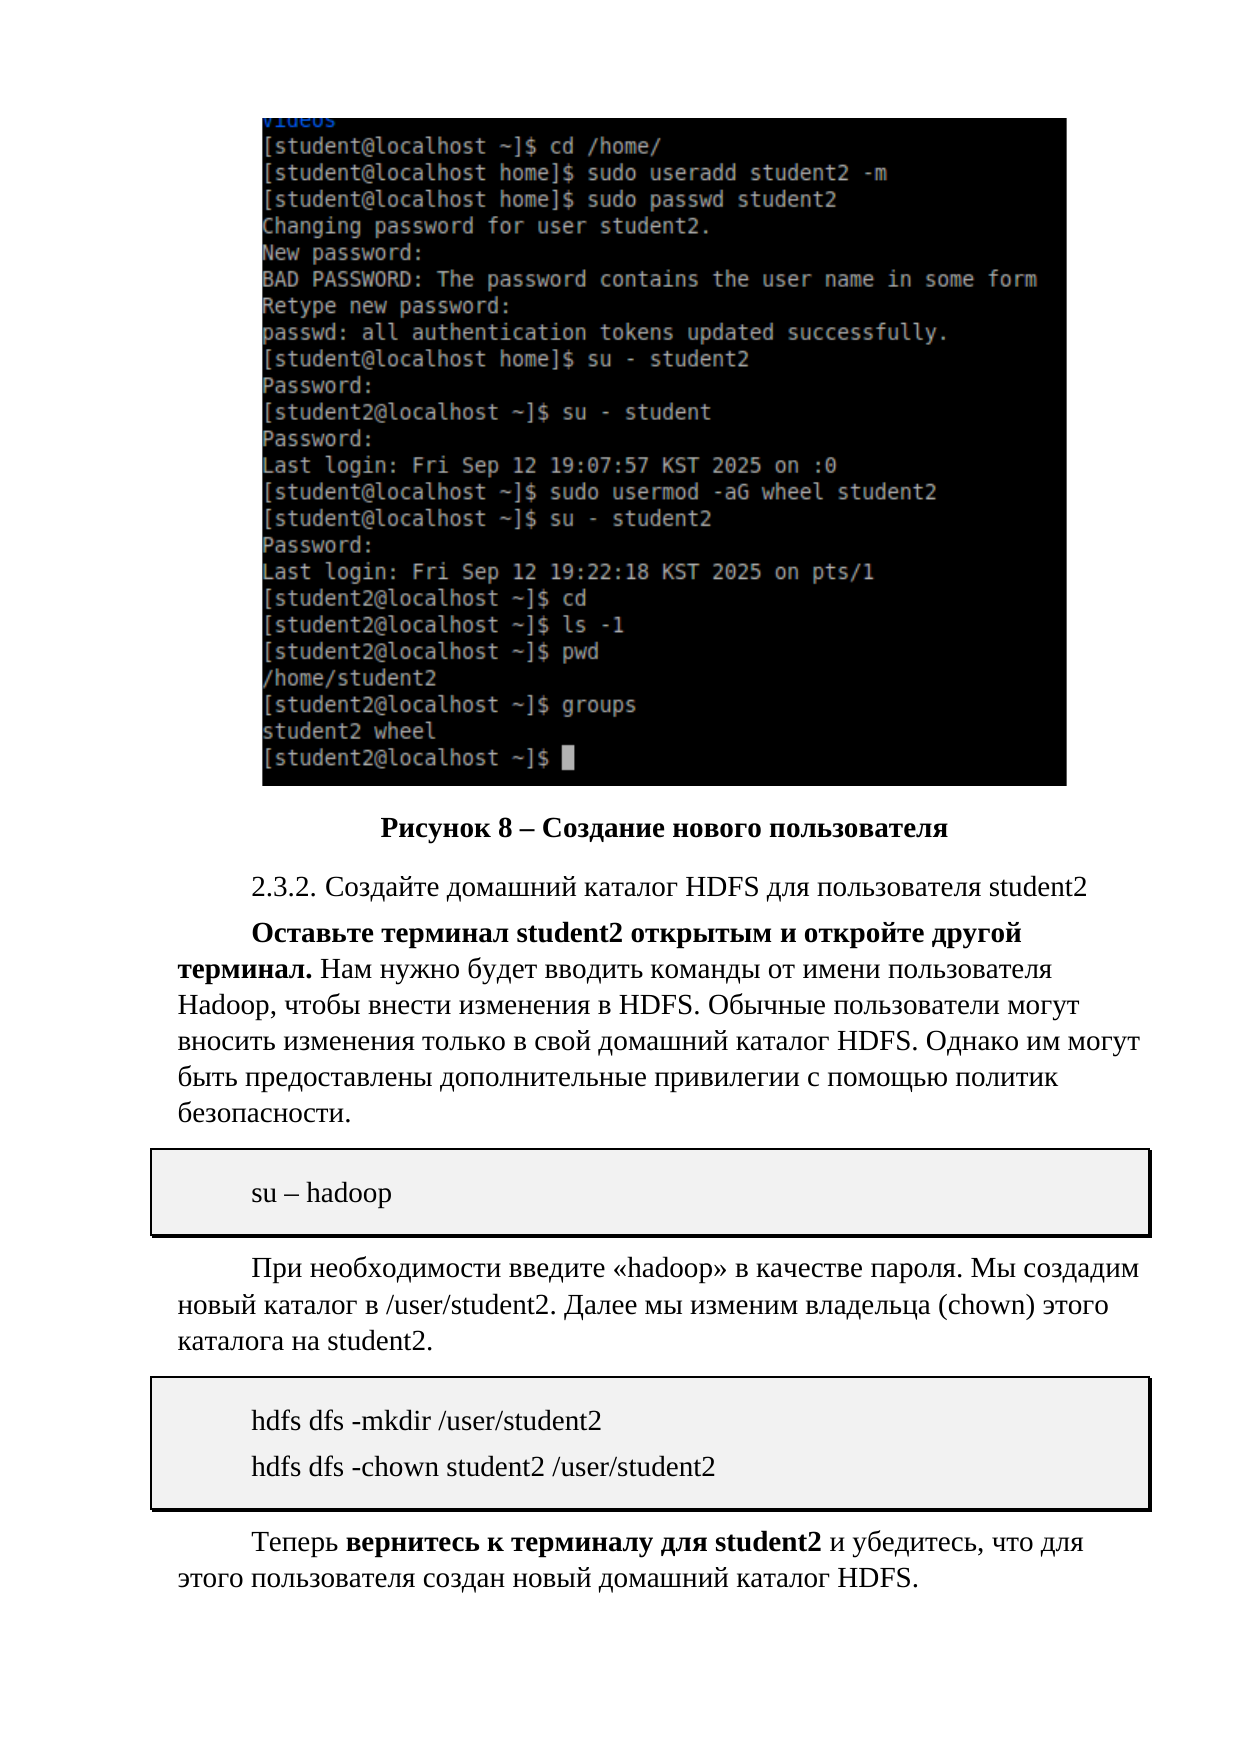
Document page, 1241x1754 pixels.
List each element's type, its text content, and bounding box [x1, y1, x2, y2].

text Теперь вернитесь к терминалу для student2 и убедитесь, что для этого пользователя создан новый домашний каталог HDFS. [177, 1524, 1152, 1594]
text su – hadoop [152, 1150, 1148, 1234]
subtitle Рисунок 8 – Создание нового пользователя [177, 810, 1152, 844]
text При необходимости введите «hadoop» в качестве пароля. Мы создадим новый каталог в /user/student2. Далее мы изменим владельца (chown) этого каталога на student2. [177, 1251, 1152, 1356]
text Оставьте терминал student2 открытым и откройте другой терминал. Нам нужно будет вводить команды от имени пользователя Hadoop, чтобы внести изменения в HDFS. Обычные пользователи могут вносить изменения только в свой домашний каталог HDFS. Однако им могут быть предоставлены дополнительные привилегии с помощью политик безопасности. [177, 915, 1152, 1129]
subtitle Создайте домашний каталог HDFS для пользователя student2 [177, 869, 1152, 902]
text hdfs dfs -chown student2 /user/student2 [152, 1422, 1148, 1508]
picture [262, 118, 1067, 786]
text hdfs dfs -mkdir /user/student2 [152, 1378, 1148, 1422]
